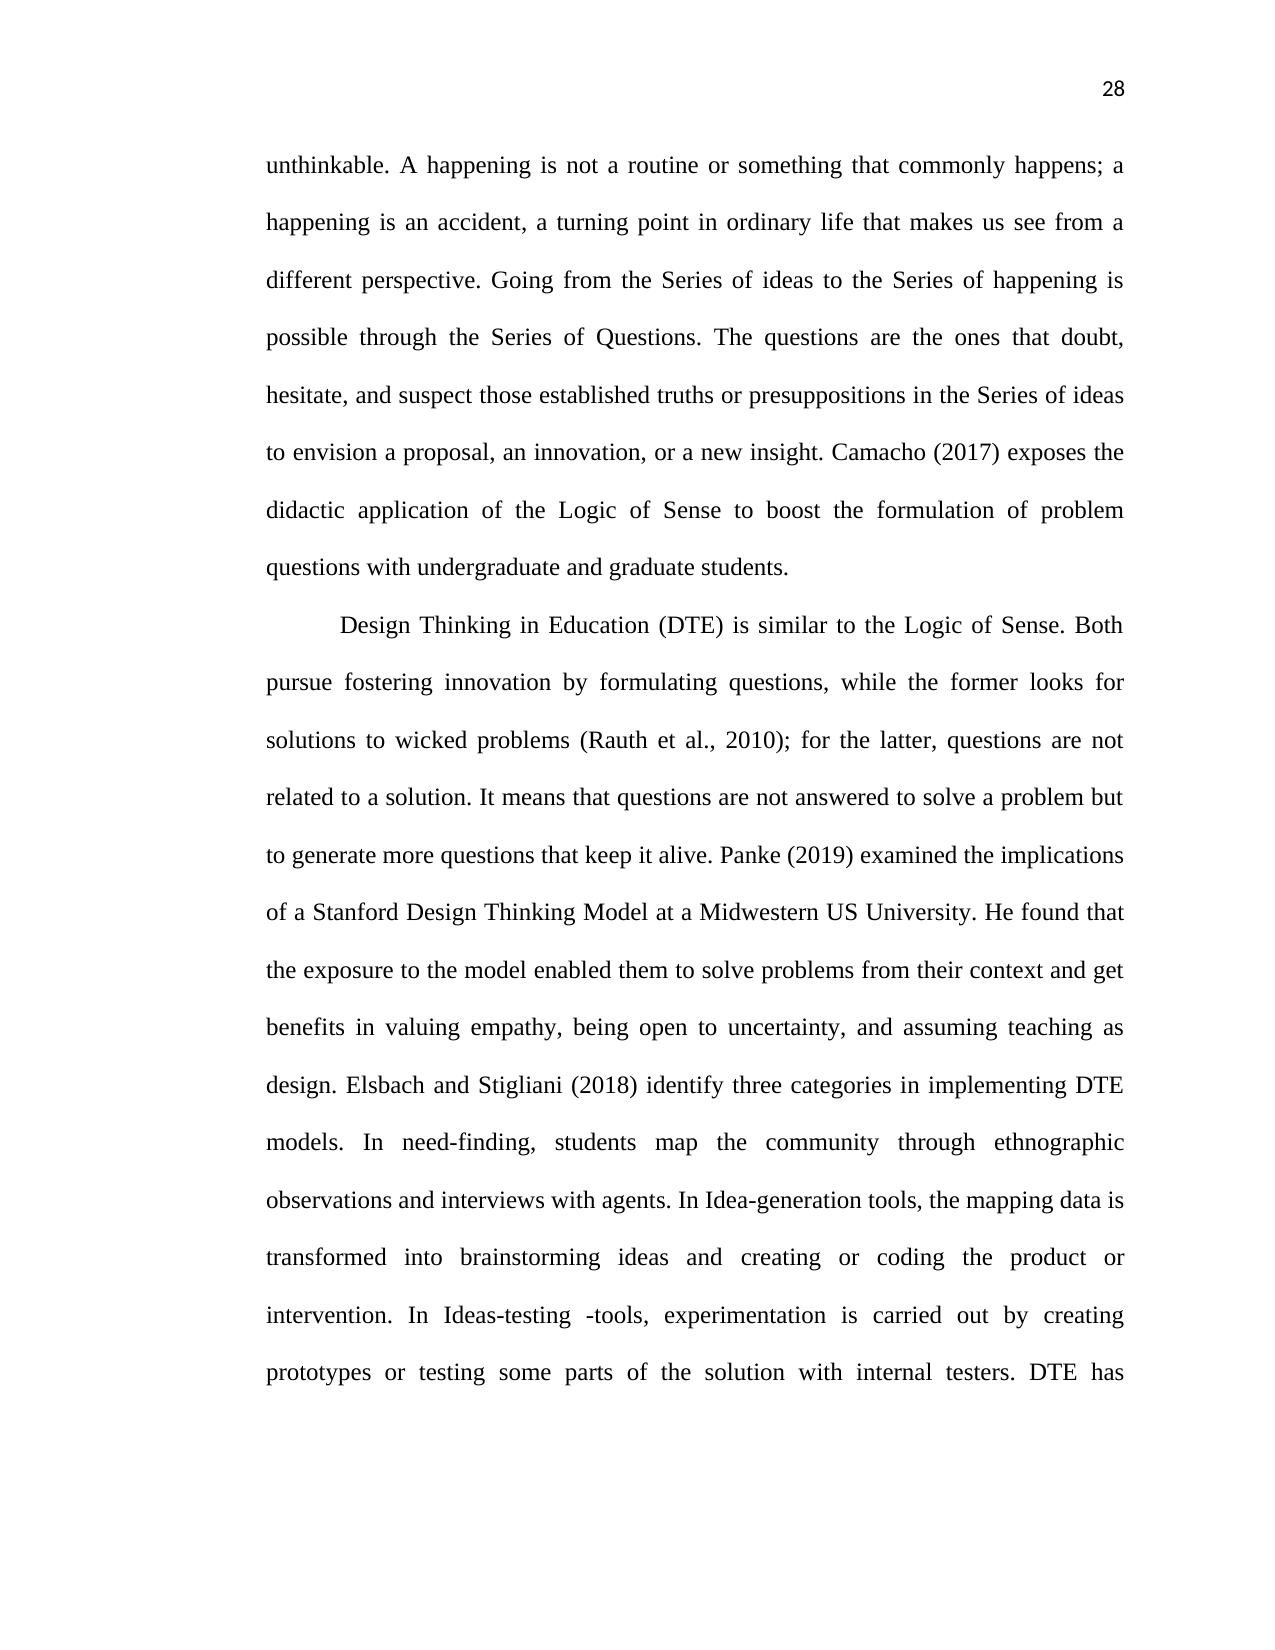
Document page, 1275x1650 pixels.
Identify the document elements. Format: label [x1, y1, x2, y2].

text [266, 610, 1125, 1386]
text [266, 150, 1125, 581]
